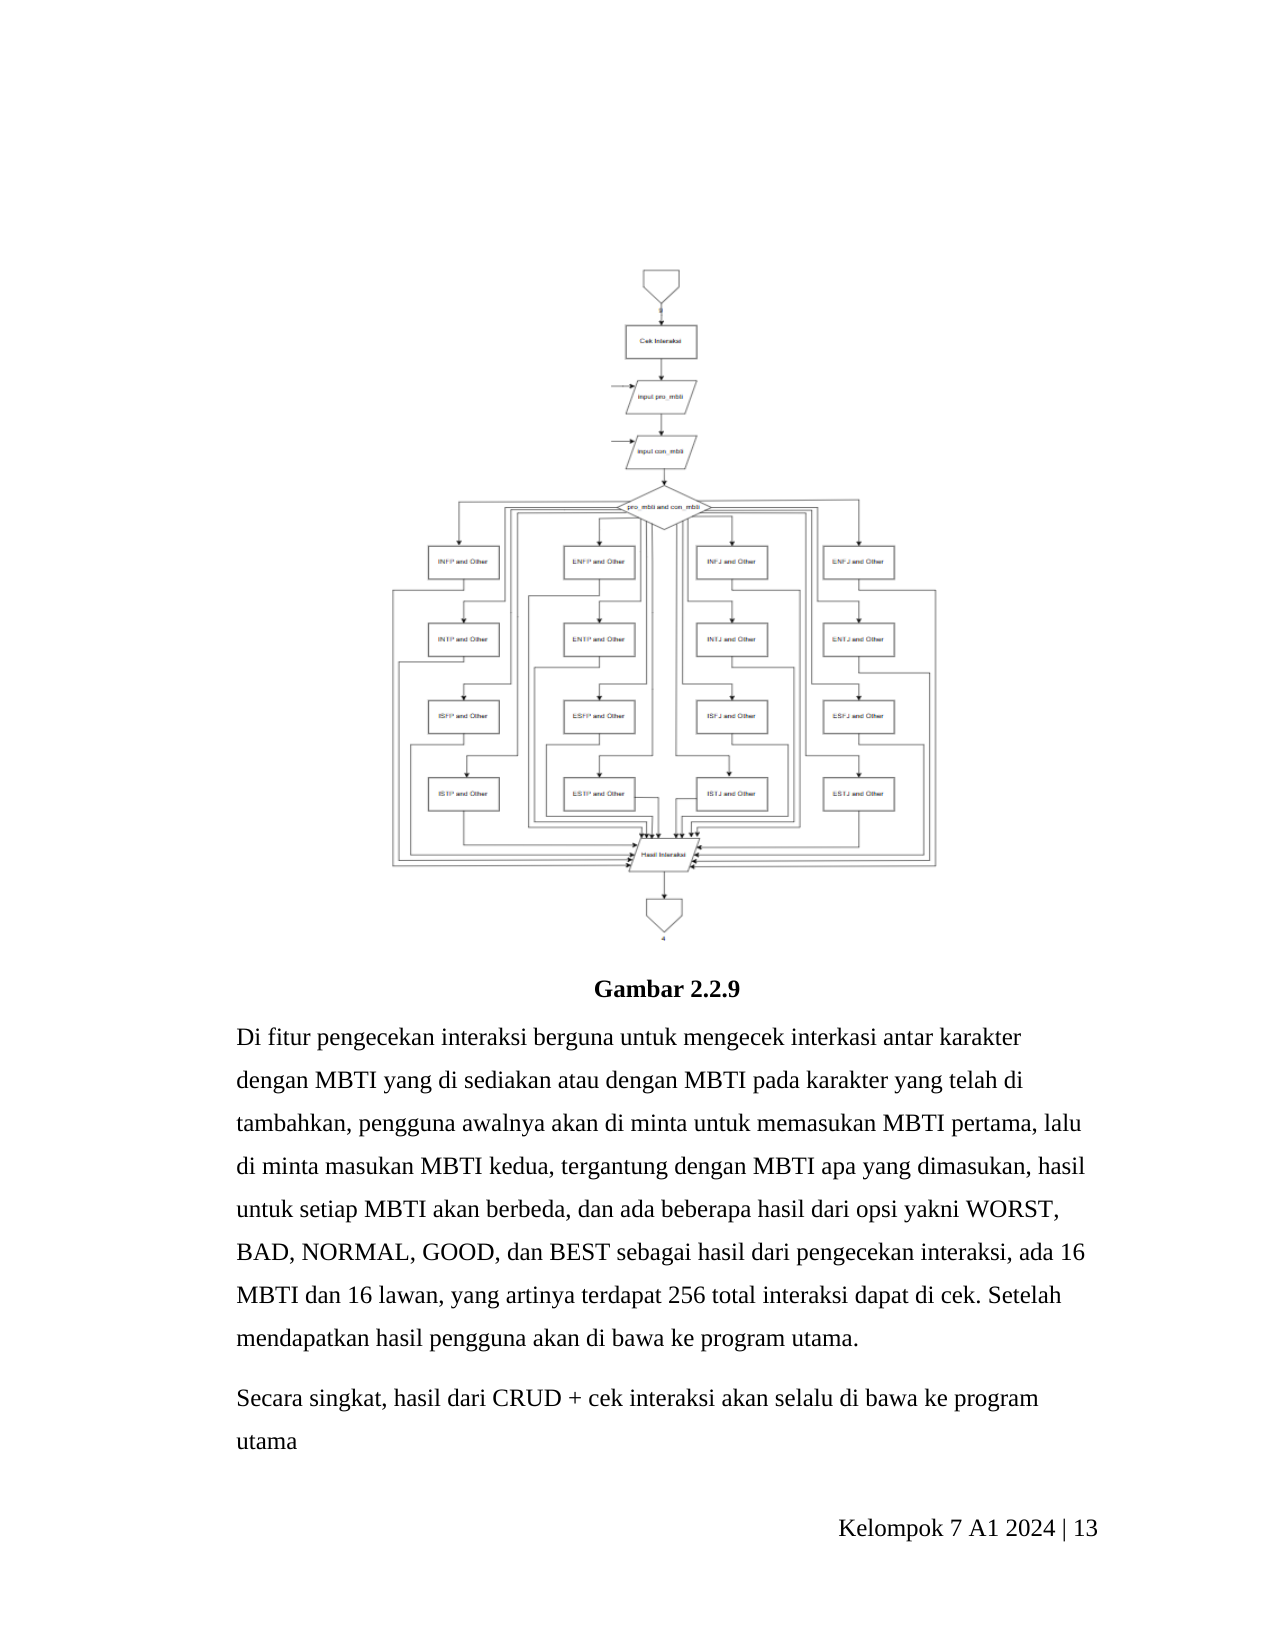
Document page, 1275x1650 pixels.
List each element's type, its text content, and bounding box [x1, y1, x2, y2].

text Di fitur pengecekan interaksi berguna untuk mengecek interkasi antar karakter dengan MBTI yang di sediakan atau dengan MBTI pada karakter yang telah di tambahkan, pengguna awalnya akan di minta untuk memasukan MBTI pertama, lalu di minta masukan MBTI kedua, tergantung dengan MBTI apa yang dimasukan, hasil untuk setiap MBTI akan berbeda, dan ada beberapa hasil dari opsi yakni WORST, BAD, NORMAL, GOOD, dan BEST sebagai hasil dari pengecekan interaksi, ada 16 MBTI dan 16 lawan, yang artinya terdapat 256 total interaksi dapat di cek. Setelah mendapatkan hasil pengguna akan di bawa ke program utama. [236, 1022, 1098, 1352]
text Secara singkat, hasil dari CRUD + cek interaksi akan selalu di bawa ke program utama [236, 1383, 1098, 1455]
picture [236, 236, 1047, 944]
subtitle Gambar 2.2.9 [236, 974, 1098, 1003]
